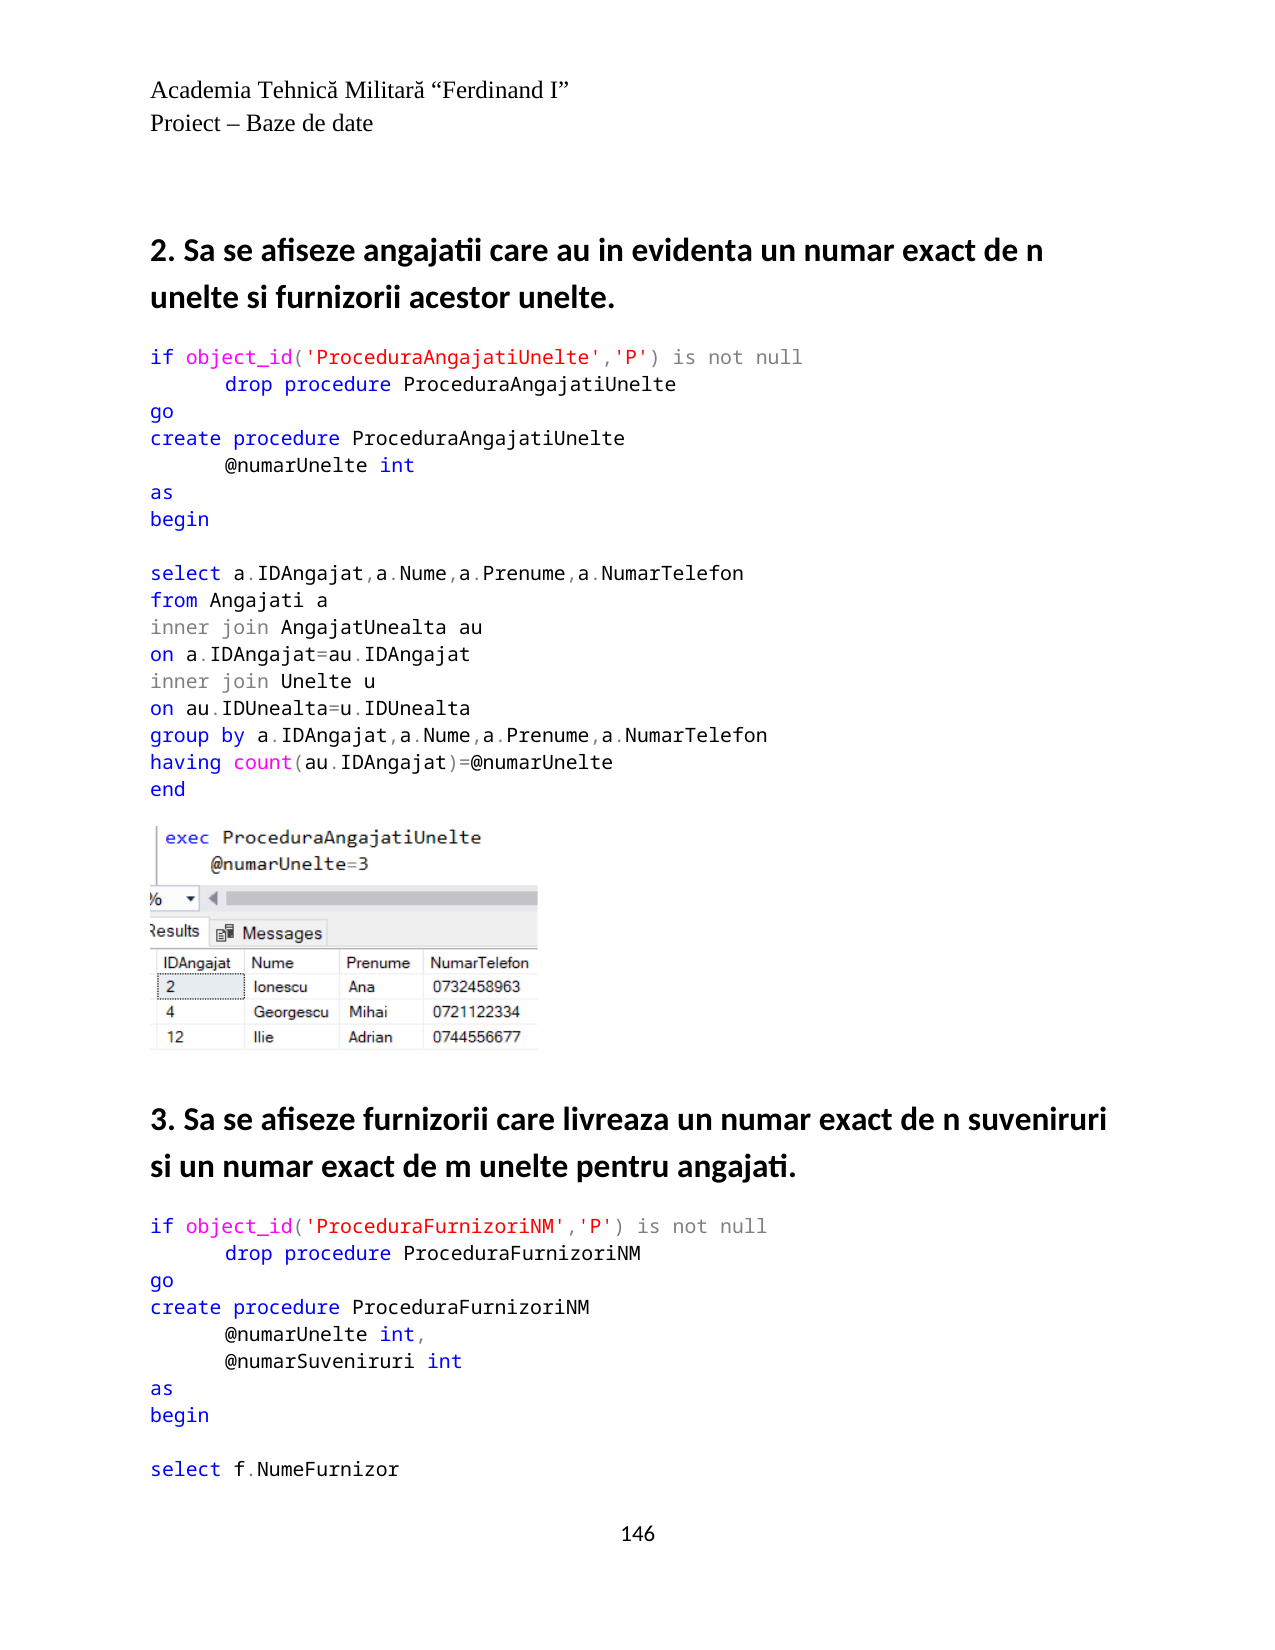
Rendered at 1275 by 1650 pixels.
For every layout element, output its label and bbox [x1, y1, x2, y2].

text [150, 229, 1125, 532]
picture [150, 826, 538, 1074]
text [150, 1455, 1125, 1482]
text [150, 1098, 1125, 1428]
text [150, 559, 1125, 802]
